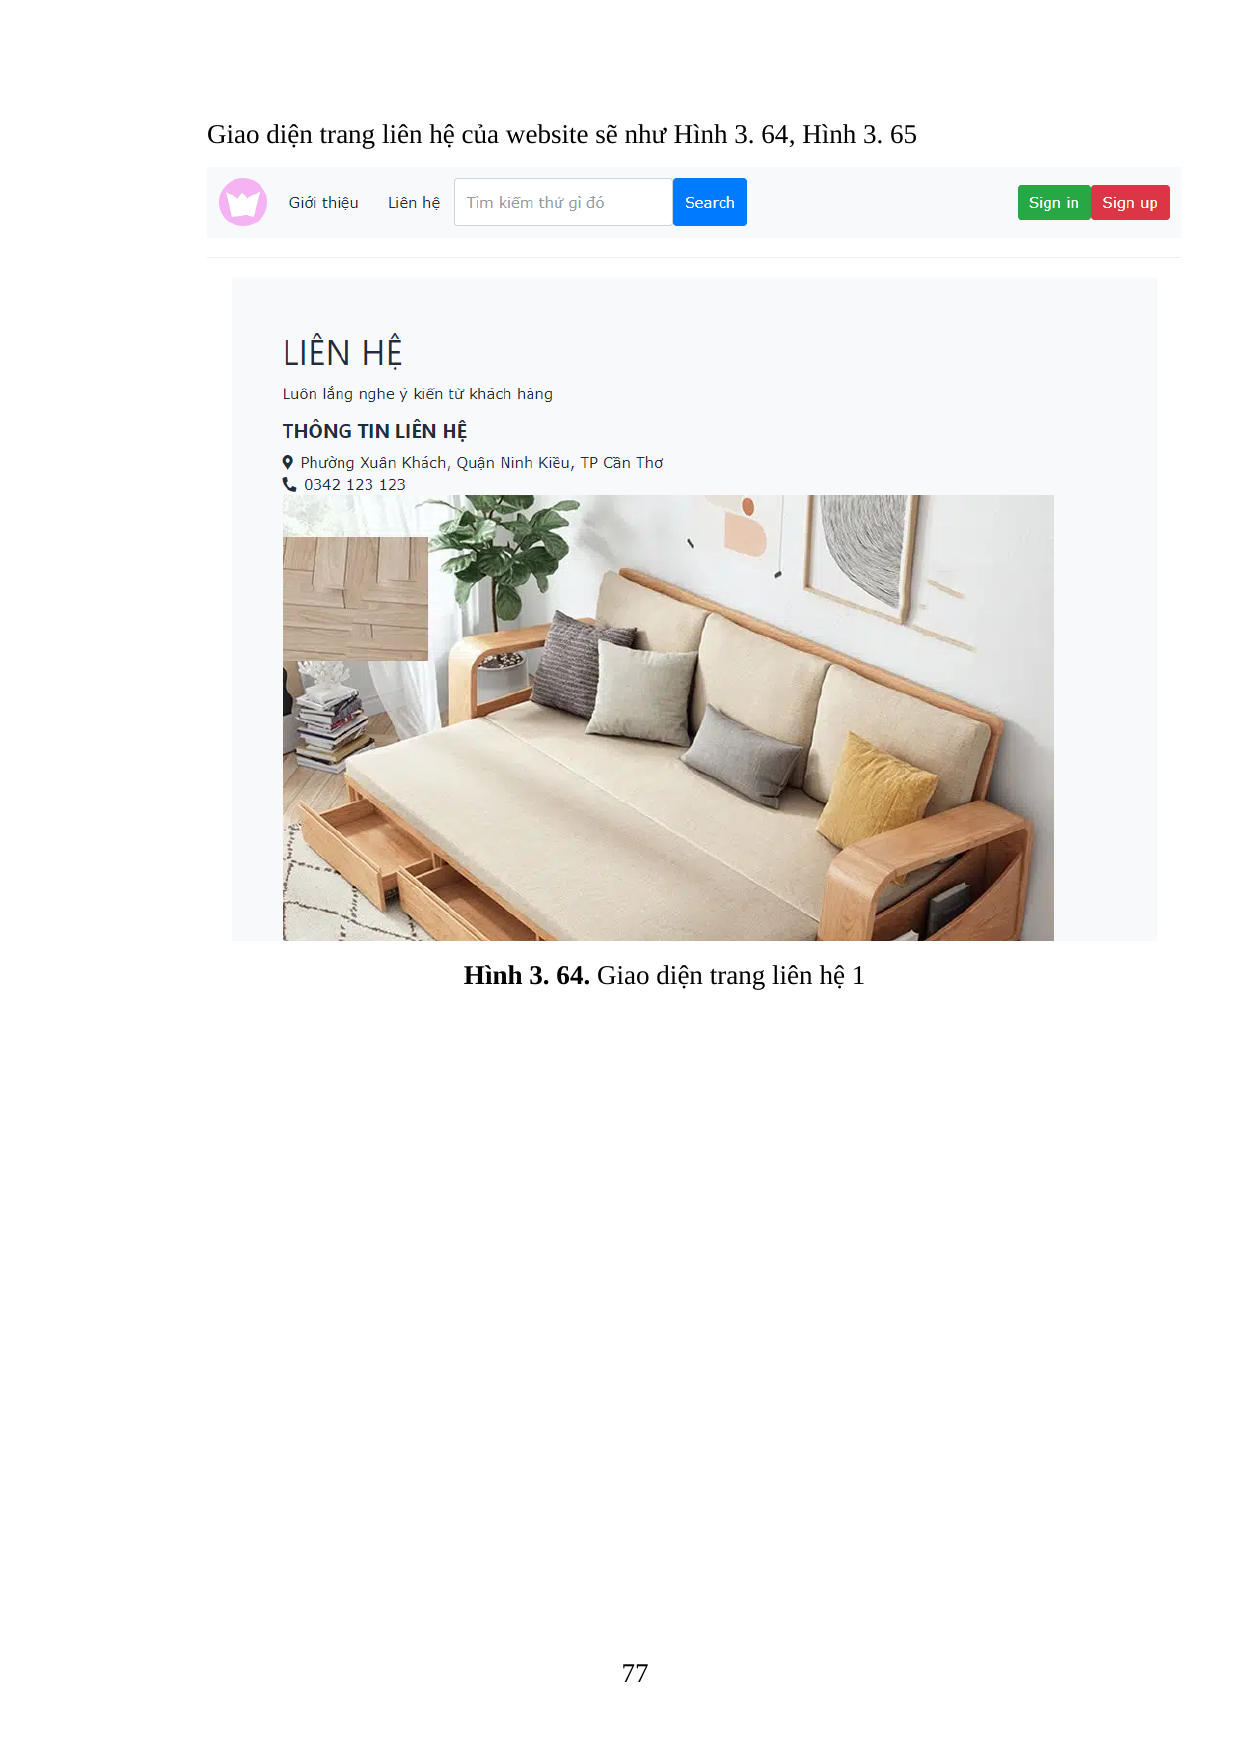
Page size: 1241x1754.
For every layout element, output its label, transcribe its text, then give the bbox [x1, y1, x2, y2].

text Hình 3. 64. Giao diện trang liên hệ 1 [148, 959, 1122, 990]
text Giao diện trang liên hệ của website sẽ như Hình 3. 64, Hình 3. 65 [148, 118, 1122, 149]
picture [206, 167, 1182, 941]
